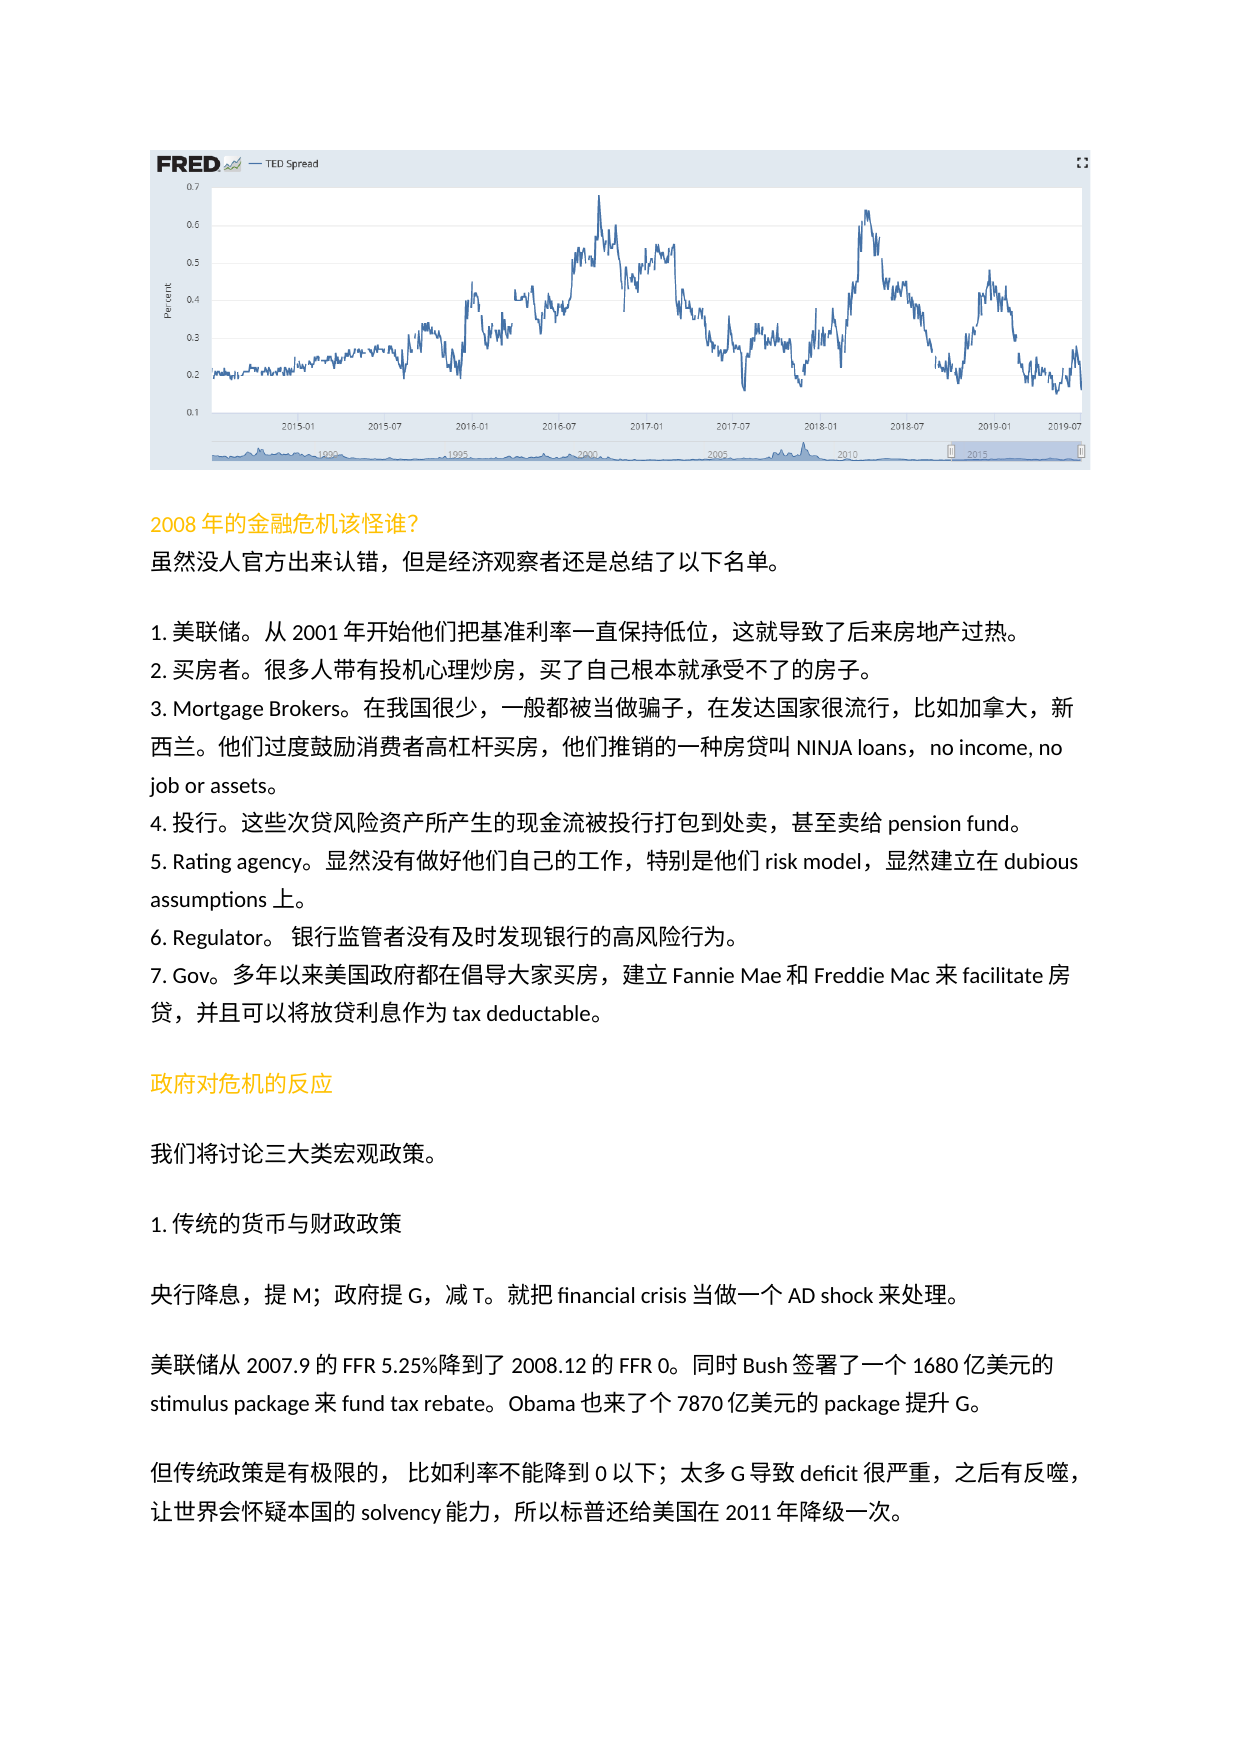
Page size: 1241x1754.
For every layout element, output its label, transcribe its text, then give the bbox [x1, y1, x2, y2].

text 5. Rating agency。显然没有做好他们自己的工作，特别是他们risk model，显然建立在dubious assumptions上。 [150, 843, 1090, 914]
text 1. 美联储。从2001年开始他们把基准利率一直保持低位，这就导致了后来房地产过热。 [150, 614, 1090, 647]
text 2. 买房者。很多人带有投机心理炒房，买了自己根本就承受不了的房子。 [150, 652, 1090, 685]
text 但传统政策是有极限的， 比如利率不能降到0以下；太多G导致deficit很严重，之后有反噬，让世界会怀疑本国的solvency能力，所以标普还给美国在2011年降级一次。 [150, 1455, 1090, 1527]
text 3. Mortgage Brokers。在我国很少，一般都被当做骗子，在发达国家很流行，比如加拿大，新西兰。他们过度鼓励消费者高杠杆买房，他们推销的一种房贷叫NINJA loans，no income, no job or assets。 [150, 690, 1090, 800]
text 政府对危机的反应 [150, 1066, 1090, 1099]
text 4. 投行。这些次贷风险资产所产生的现金流被投行打包到处卖，甚至卖给pension fund。 [150, 805, 1090, 838]
text 央行降息，提M；政府提G，减T。就把financial crisis当做一个AD shock来处理。 [150, 1277, 1090, 1310]
text 7. Gov。多年以来美国政府都在倡导大家买房，建立Fannie Mae和Freddie Mac来facilitate房贷，并且可以将放贷利息作为tax deductable。 [150, 957, 1090, 1028]
text 2008年的金融危机该怪谁？ [150, 506, 1090, 539]
picture [150, 150, 1091, 470]
text 虽然没人官方出来认错，但是经济观察者还是总结了以下名单。 [150, 544, 1090, 577]
text 6. Regulator。 银行监管者没有及时发现银行的高风险行为。 [150, 919, 1090, 952]
text 1. 传统的货币与财政政策 [150, 1206, 1090, 1239]
text 美联储从2007.9的FFR 5.25%降到了2008.12的FFR 0。同时Bush签署了一个1680亿美元的stimulus package来fund tax rebate。Obama也来了个7870亿美元的package提升G。 [150, 1347, 1090, 1418]
text 我们将讨论三大类宏观政策。 [150, 1136, 1090, 1169]
